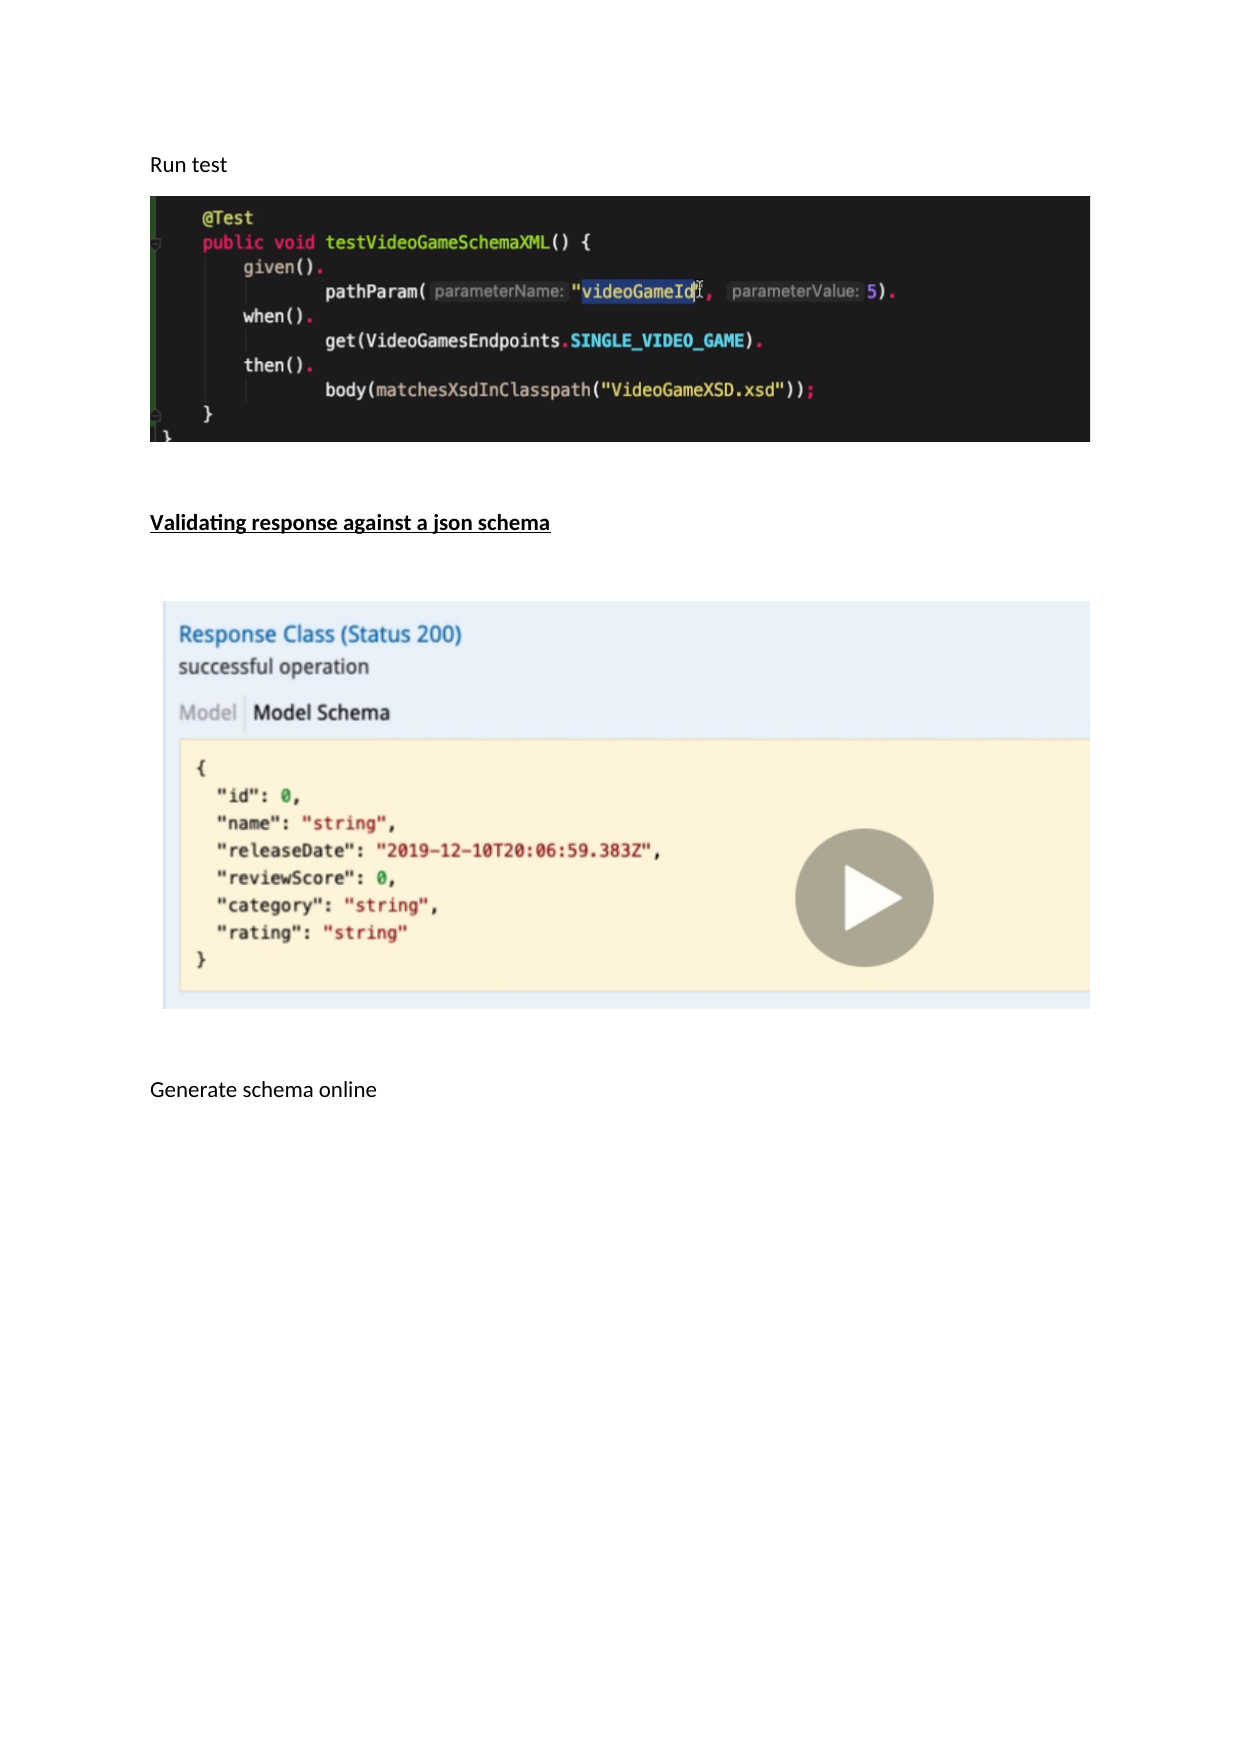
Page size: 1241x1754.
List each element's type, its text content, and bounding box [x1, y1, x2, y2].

text Generate schema online [150, 1075, 1090, 1103]
text Run test [150, 150, 1090, 178]
picture [150, 196, 1091, 442]
text Validating response against a json schema [150, 508, 1090, 536]
picture [150, 601, 1091, 1009]
